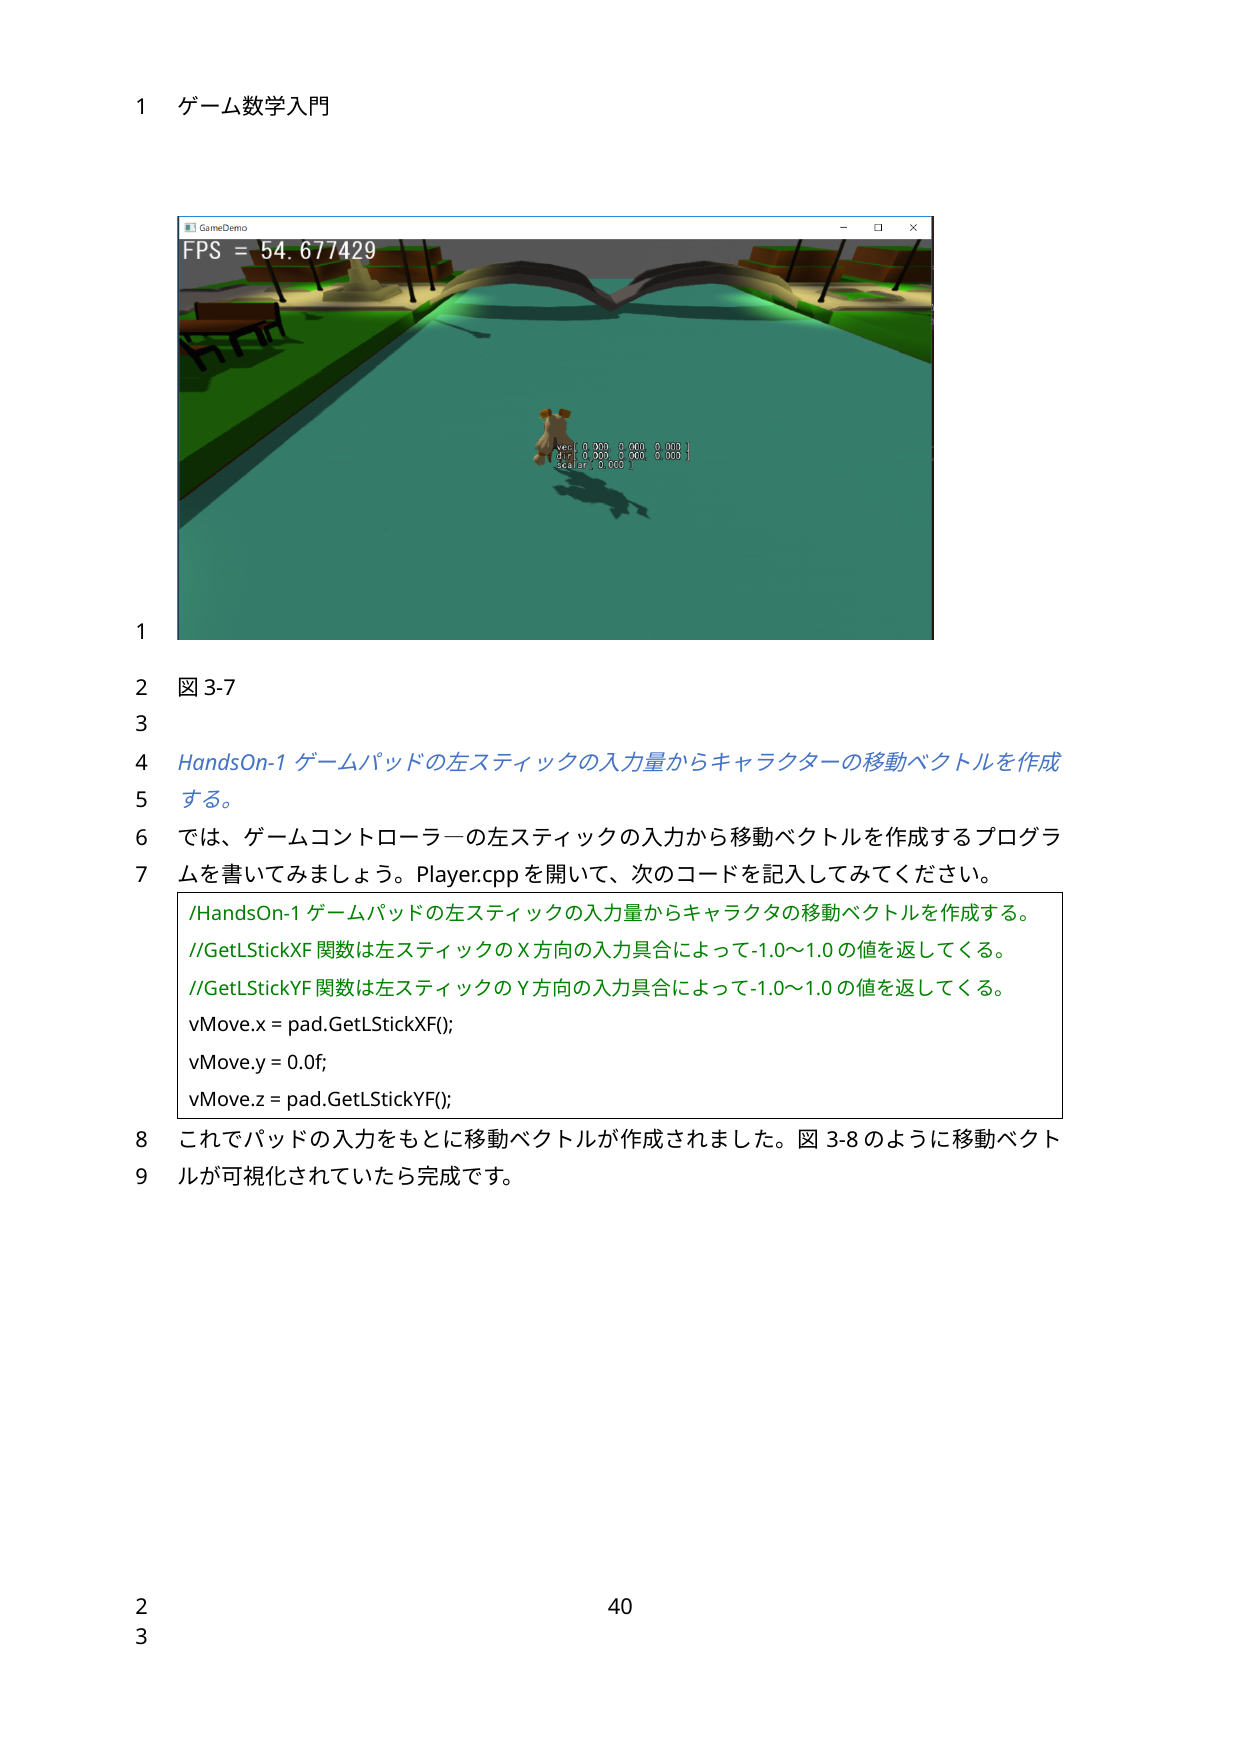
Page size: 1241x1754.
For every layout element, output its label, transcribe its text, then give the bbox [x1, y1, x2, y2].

text 図3-7 [177, 667, 1063, 704]
text HandsOn-1 ゲームパッドの左スティックの入力量からキャラクターの移動ベクトルを作成する。 [177, 742, 1063, 817]
table_header /HandsOn-1 ゲームパッドの左スティックの入力量からキャラクタの移動ベクトルを作成する。 //GetLStickXF関数は左スティックのX方向の入力具合によって-1.0～1.0の値を返してくる。 //GetLStickYF関数は左スティックのY方向の入力具合によって-1.0～1.0の値を返してくる。 vMove.x = pad.GetLStickXF(); vMove.y = 0.0f; vMove.z = pad.GetLStickYF(); [178, 893, 1062, 1118]
picture [177, 216, 934, 640]
text これでパッドの入力をもとに移動ベクトルが作成されました。図3-8のように移動ベクトルが可視化されていたら完成です。 [177, 1119, 1063, 1194]
text では、ゲームコントローラ―の左スティックの入力から移動ベクトルを作成するプログラムを書いてみましょう。Player.cppを開いて、次のコードを記入してみてください。 [177, 817, 1063, 892]
